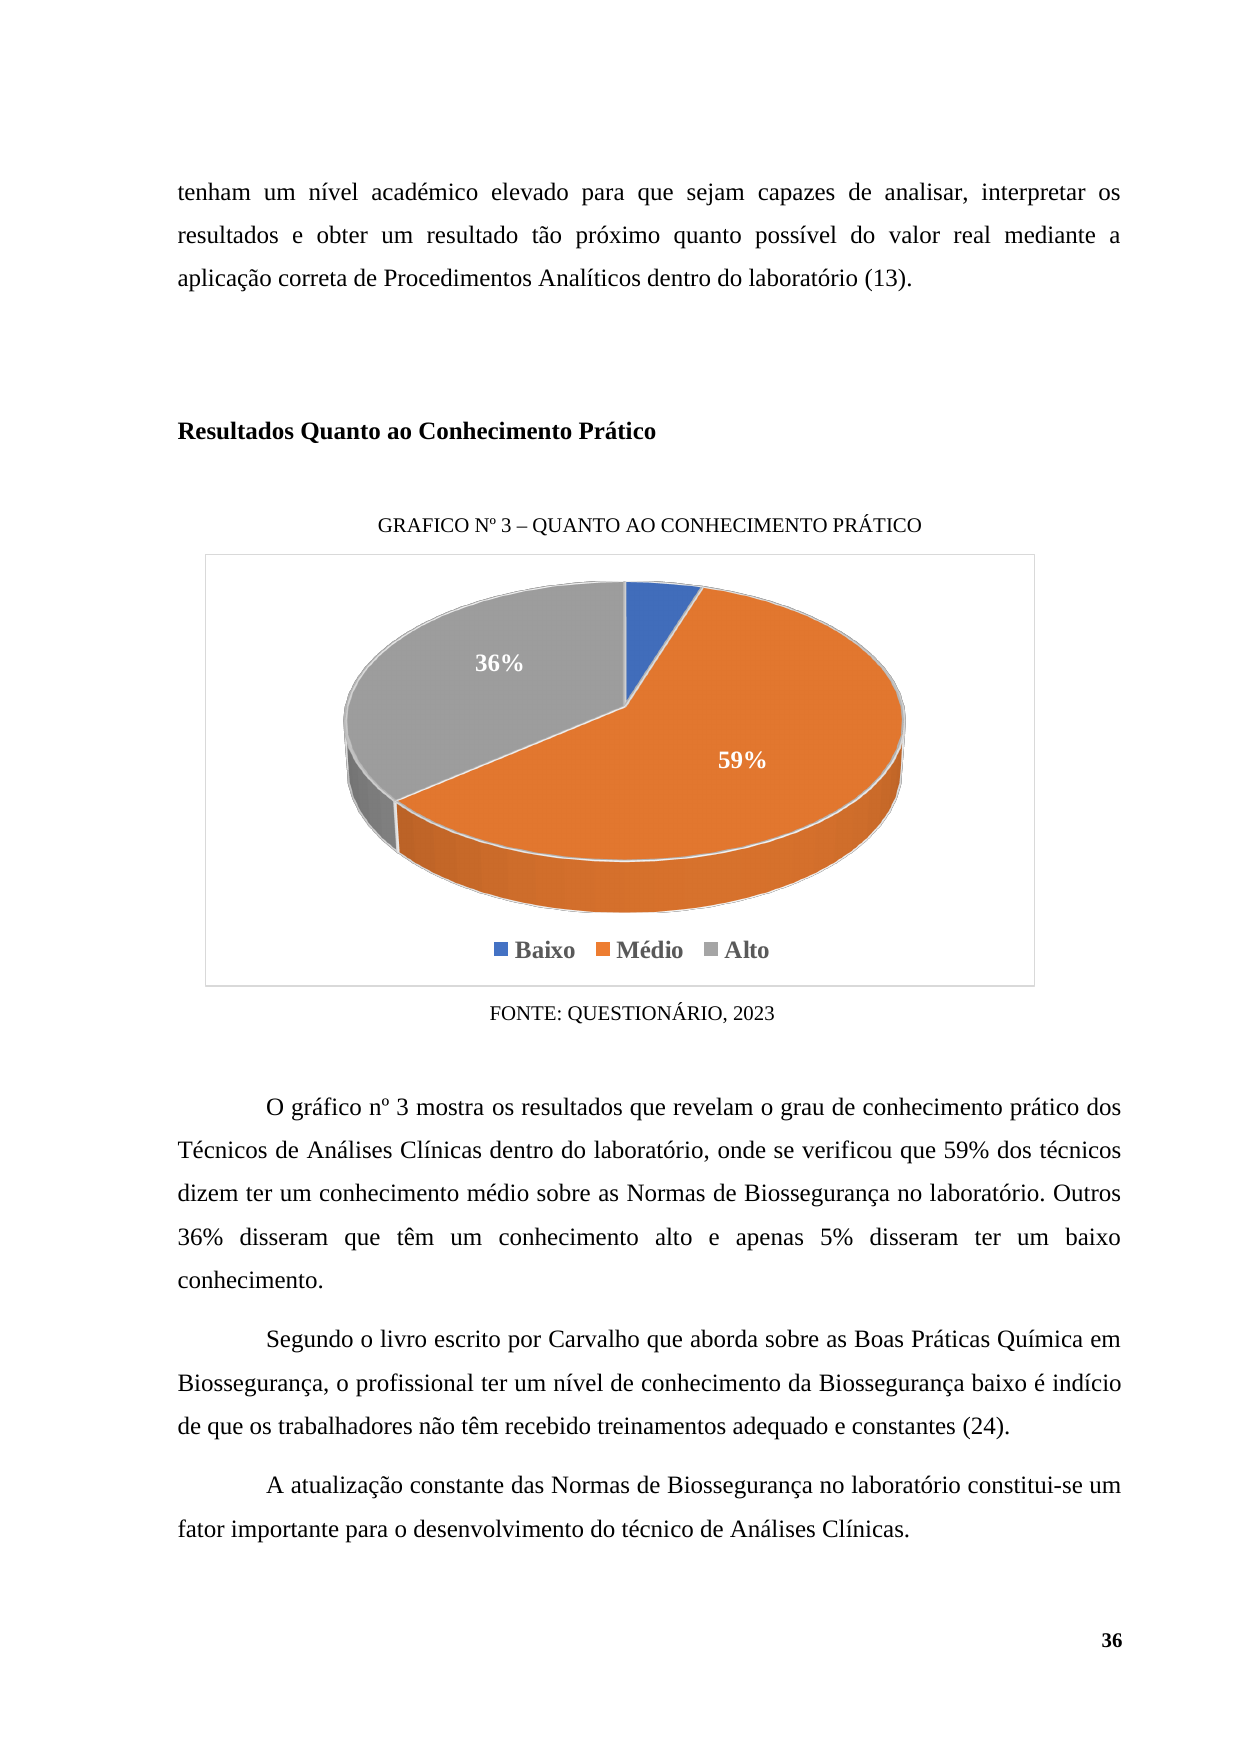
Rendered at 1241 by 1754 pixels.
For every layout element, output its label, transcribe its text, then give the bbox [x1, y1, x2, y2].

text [177, 177, 1122, 292]
subtitle Resultados Quanto ao Conhecimento Prático [177, 416, 1122, 445]
text O gráfico nº 3 mostra os resultados que revelam o grau de conhecimento prático dos Técnicos de Análises Clínicas dentro do laboratório, onde se verificou que 59% dos técnicos dizem ter um conhecimento médio sobre as Normas de Biossegurança no laboratório. Outros 36% disseram que têm um conhecimento alto e apenas 5% disseram ter um baixo conhecimento. [177, 1092, 1122, 1293]
text Segundo o livro escrito por Carvalho que aborda sobre as Boas Práticas Química em Biossegurança, o profissional ter um nível de conhecimento da Biossegurança baixo é indício de que os trabalhadores não têm recebido treinamentos adequado e constantes . [177, 1324, 1122, 1439]
text A atualização constante das Normas de Biossegurança no laboratório constitui-se um fator importante para o desenvolvimento do técnico de Análises Clínicas. [177, 1471, 1122, 1542]
text GRAFICO Nº 3 – QUANTO AO CONHECIMENTO PRÁTICO [177, 513, 1122, 537]
